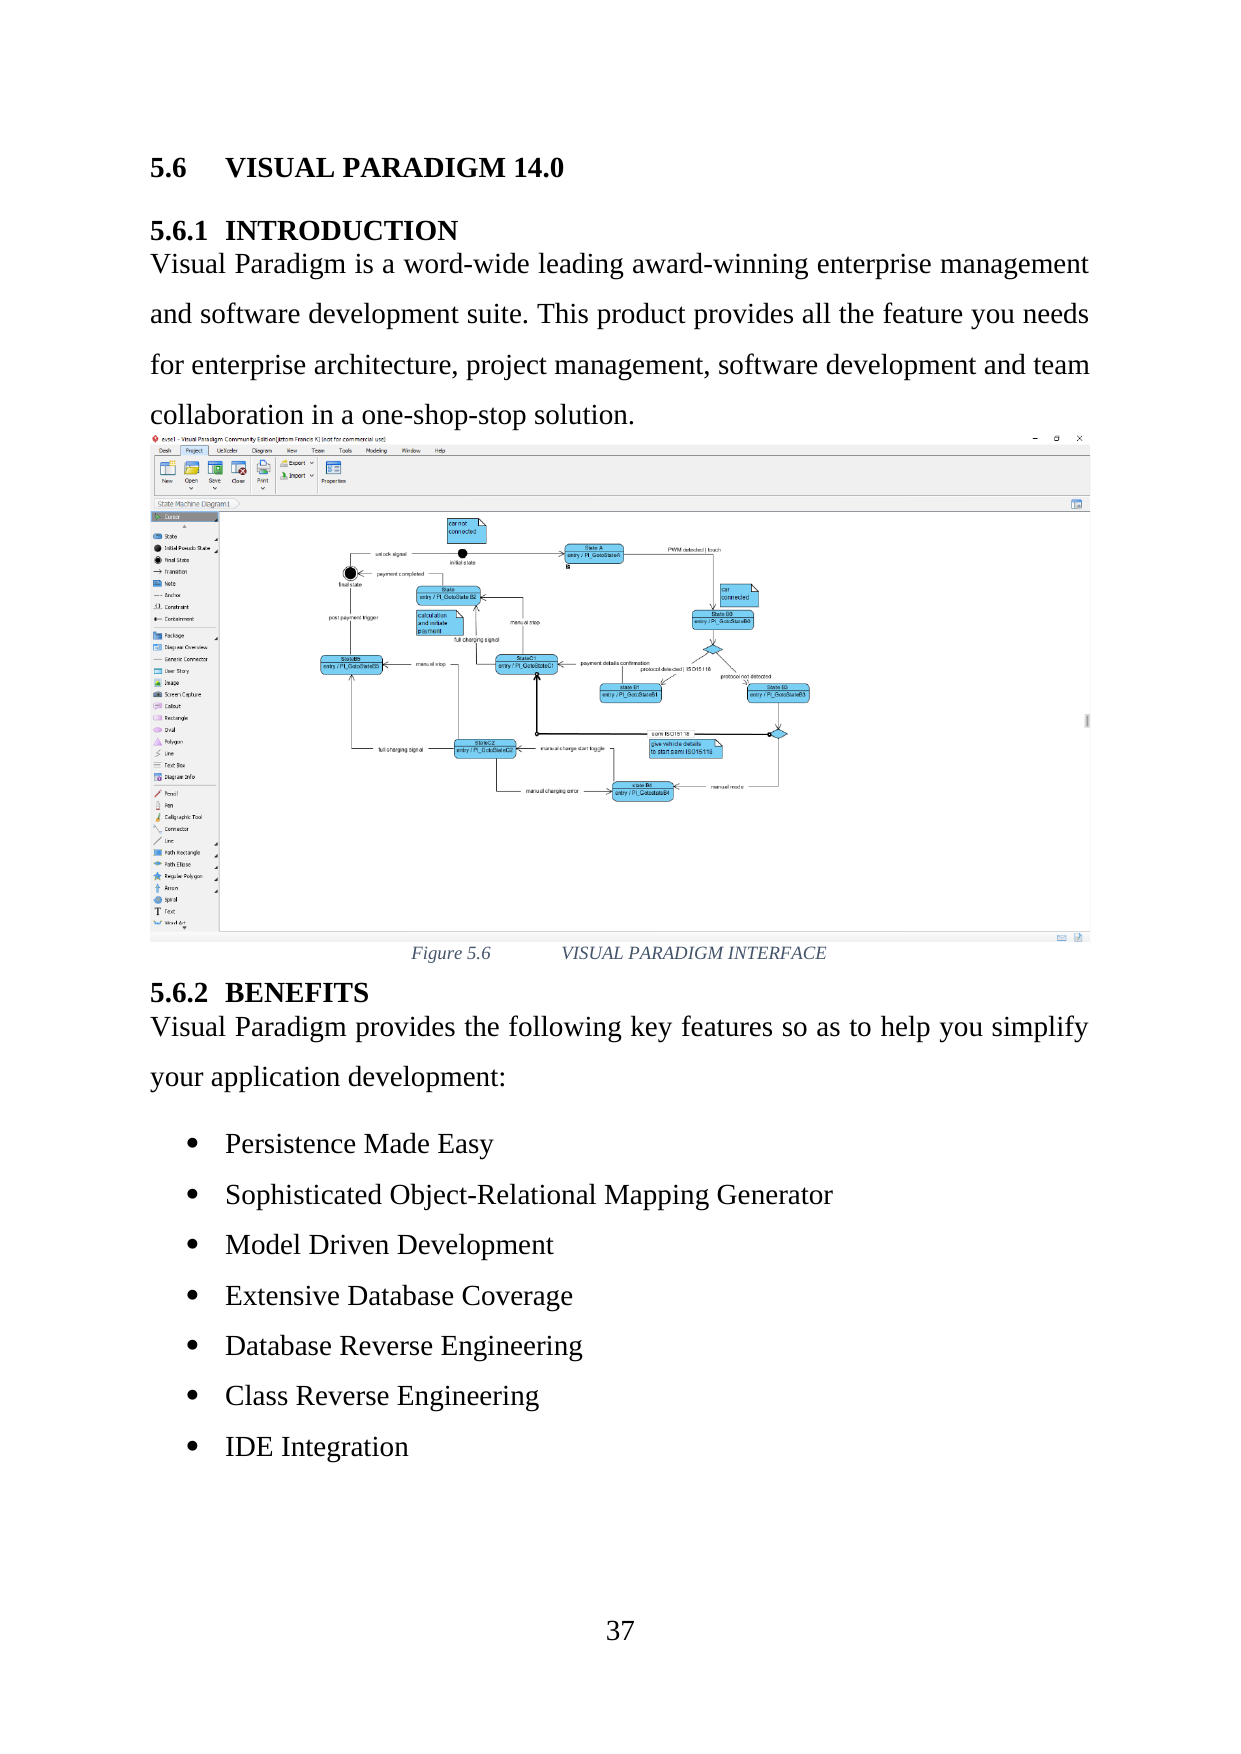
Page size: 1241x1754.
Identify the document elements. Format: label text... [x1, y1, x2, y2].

list Extensive Database Coverage [187, 1278, 1090, 1311]
text INTRODUCTION [150, 213, 1090, 246]
list Model Driven Development [187, 1227, 1090, 1261]
text Visual Paradigm is a word-wide leading award-winning enterprise management and software development suite. This product provides all the feature you needs for enterprise architecture, project management, software development and team collaboration in a one-shop-stop solution. [150, 246, 1090, 431]
list IDE Integration [187, 1429, 1090, 1462]
picture [150, 433, 1091, 944]
text BENEFITS [150, 964, 1090, 1009]
subtitle VISUAL PARADIGM 14.0 [150, 150, 1090, 183]
list Class Reverse Engineering [187, 1378, 1090, 1412]
list Sophisticated Object-Relational Mapping Generator [187, 1177, 1090, 1210]
list Persistence Made Easy [187, 1126, 1090, 1160]
text Visual Paradigm provides the following key features so as to help you simplify your application development: [150, 1009, 1090, 1093]
list Database Reverse Engineering [187, 1328, 1090, 1362]
